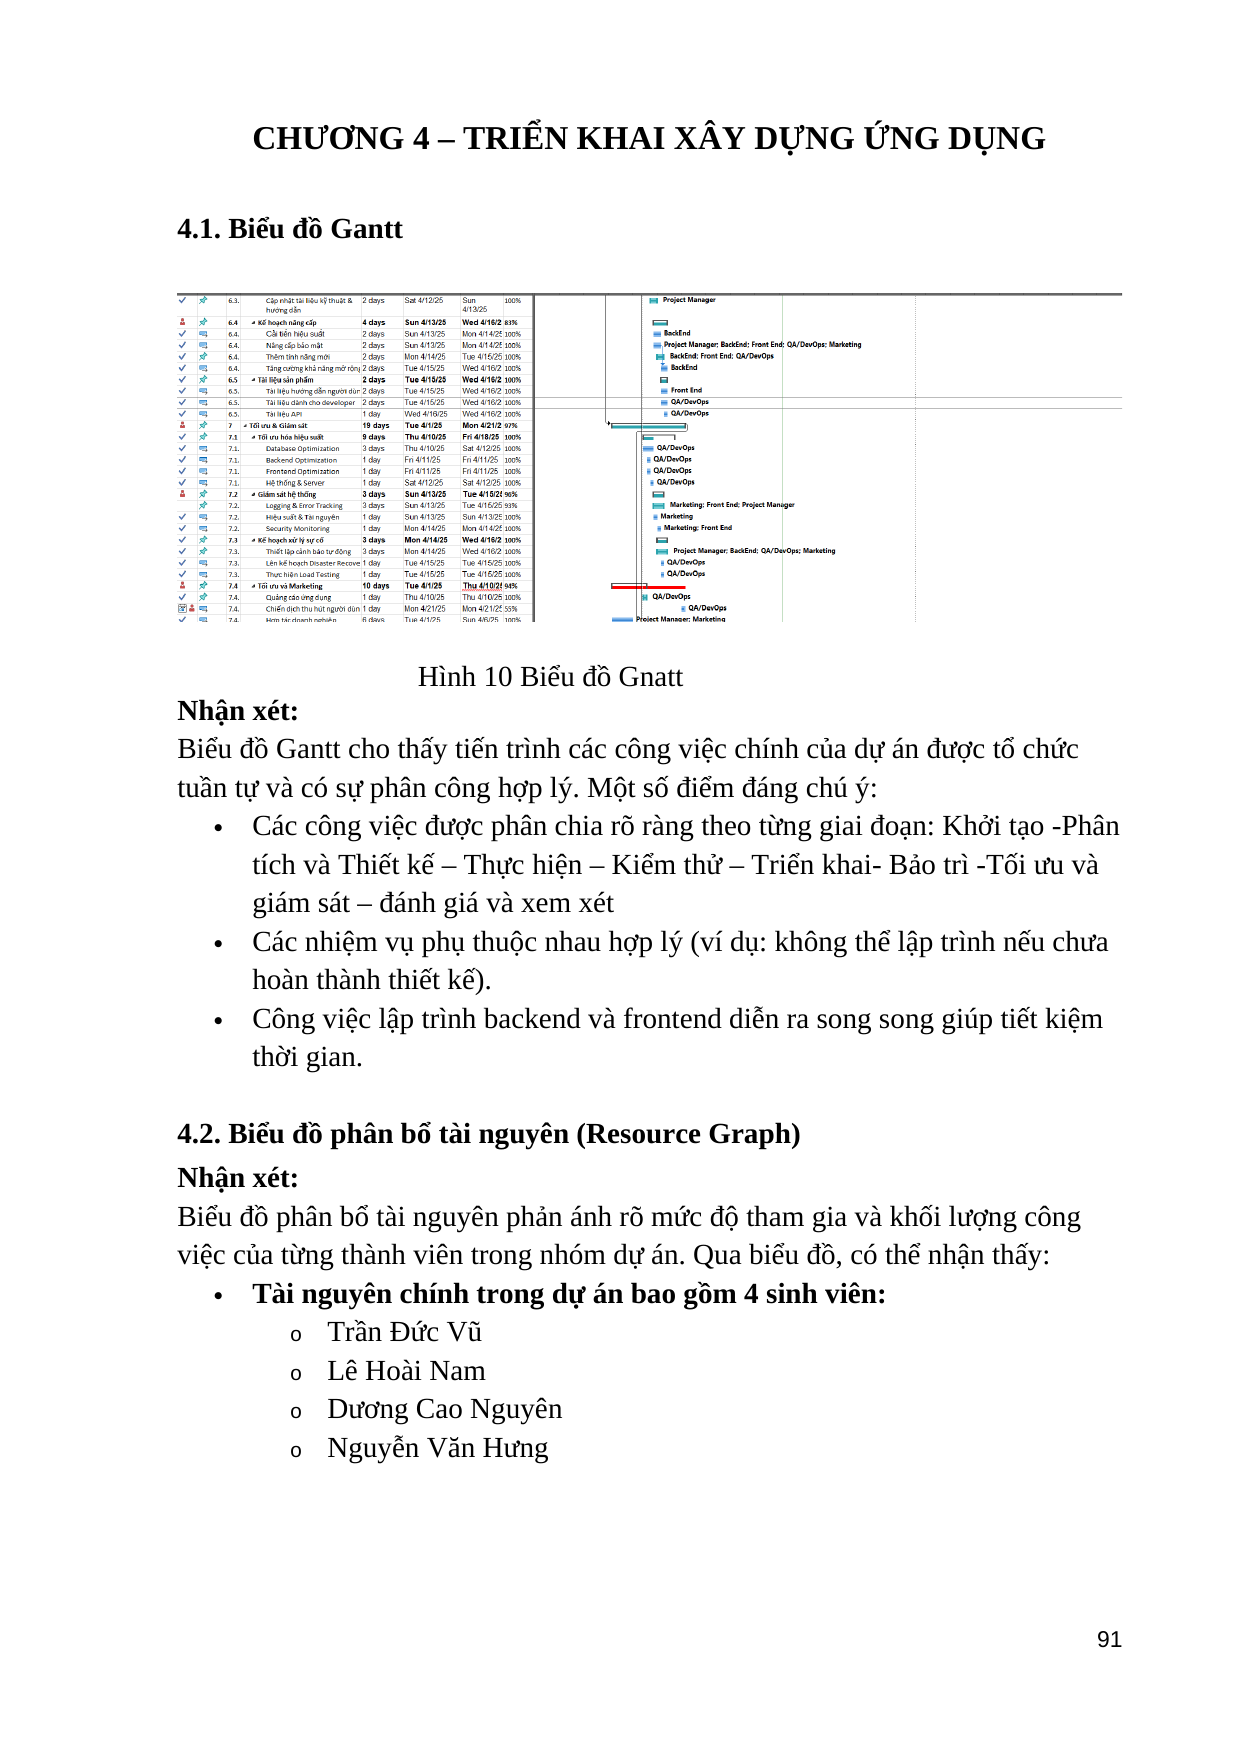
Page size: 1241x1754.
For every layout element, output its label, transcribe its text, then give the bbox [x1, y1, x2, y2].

list Lê Hoài Nam [289, 1353, 1122, 1386]
text Hình Biểu đồ Gnatt [177, 659, 1122, 693]
list Công việc lập trình backend và frontend diễn ra song song giúp tiết kiệm thời gian. [214, 1001, 1122, 1073]
text Nhận xét: Biểu đồ Gantt cho thấy tiến trình các công việc chính của dự án được tổ chức tuần tự và có sự phân công hợp lý. Một số điểm đáng chú ý: [177, 693, 1122, 803]
list Dương Cao Nguyên [289, 1391, 1122, 1425]
list Tài nguyên chính trong dự án bao gồm 4 sinh viên: [214, 1276, 1122, 1309]
list Các công việc được phân chia rõ ràng theo từng giai đoạn: Khởi tạo -Phân tích và Thiết kế – Thực hiện – Kiểm thử – Triển khai- Bảo trì -Tối ưu và giám sát – đánh giá và xem xét [214, 808, 1122, 919]
subtitle 4.2. Biểu đồ phân bổ tài nguyên (Resource Graph) [177, 1117, 1122, 1150]
picture [177, 293, 1123, 622]
subtitle 4.1. Biểu đồ Gantt [177, 211, 1122, 245]
subtitle CHƯƠNG 4 – TRIỂN KHAI XÂY DỰNG ỨNG DỤNG [177, 118, 1122, 156]
text Biểu đồ phân bổ tài nguyên phản ánh rõ mức độ tham gia và khối lượng công việc của từng thành viên trong nhóm dự án. Qua biểu đồ, có thể nhận thấy: [177, 1199, 1122, 1271]
list Nguyễn Văn Hưng [289, 1430, 1122, 1463]
text Nhận xét: [177, 1160, 1122, 1194]
list Trần Đức Vũ [289, 1314, 1122, 1348]
list Các nhiệm vụ phụ thuộc nhau hợp lý (ví dụ: không thể lập trình nếu chưa hoàn thành thiết kế). [214, 924, 1122, 996]
